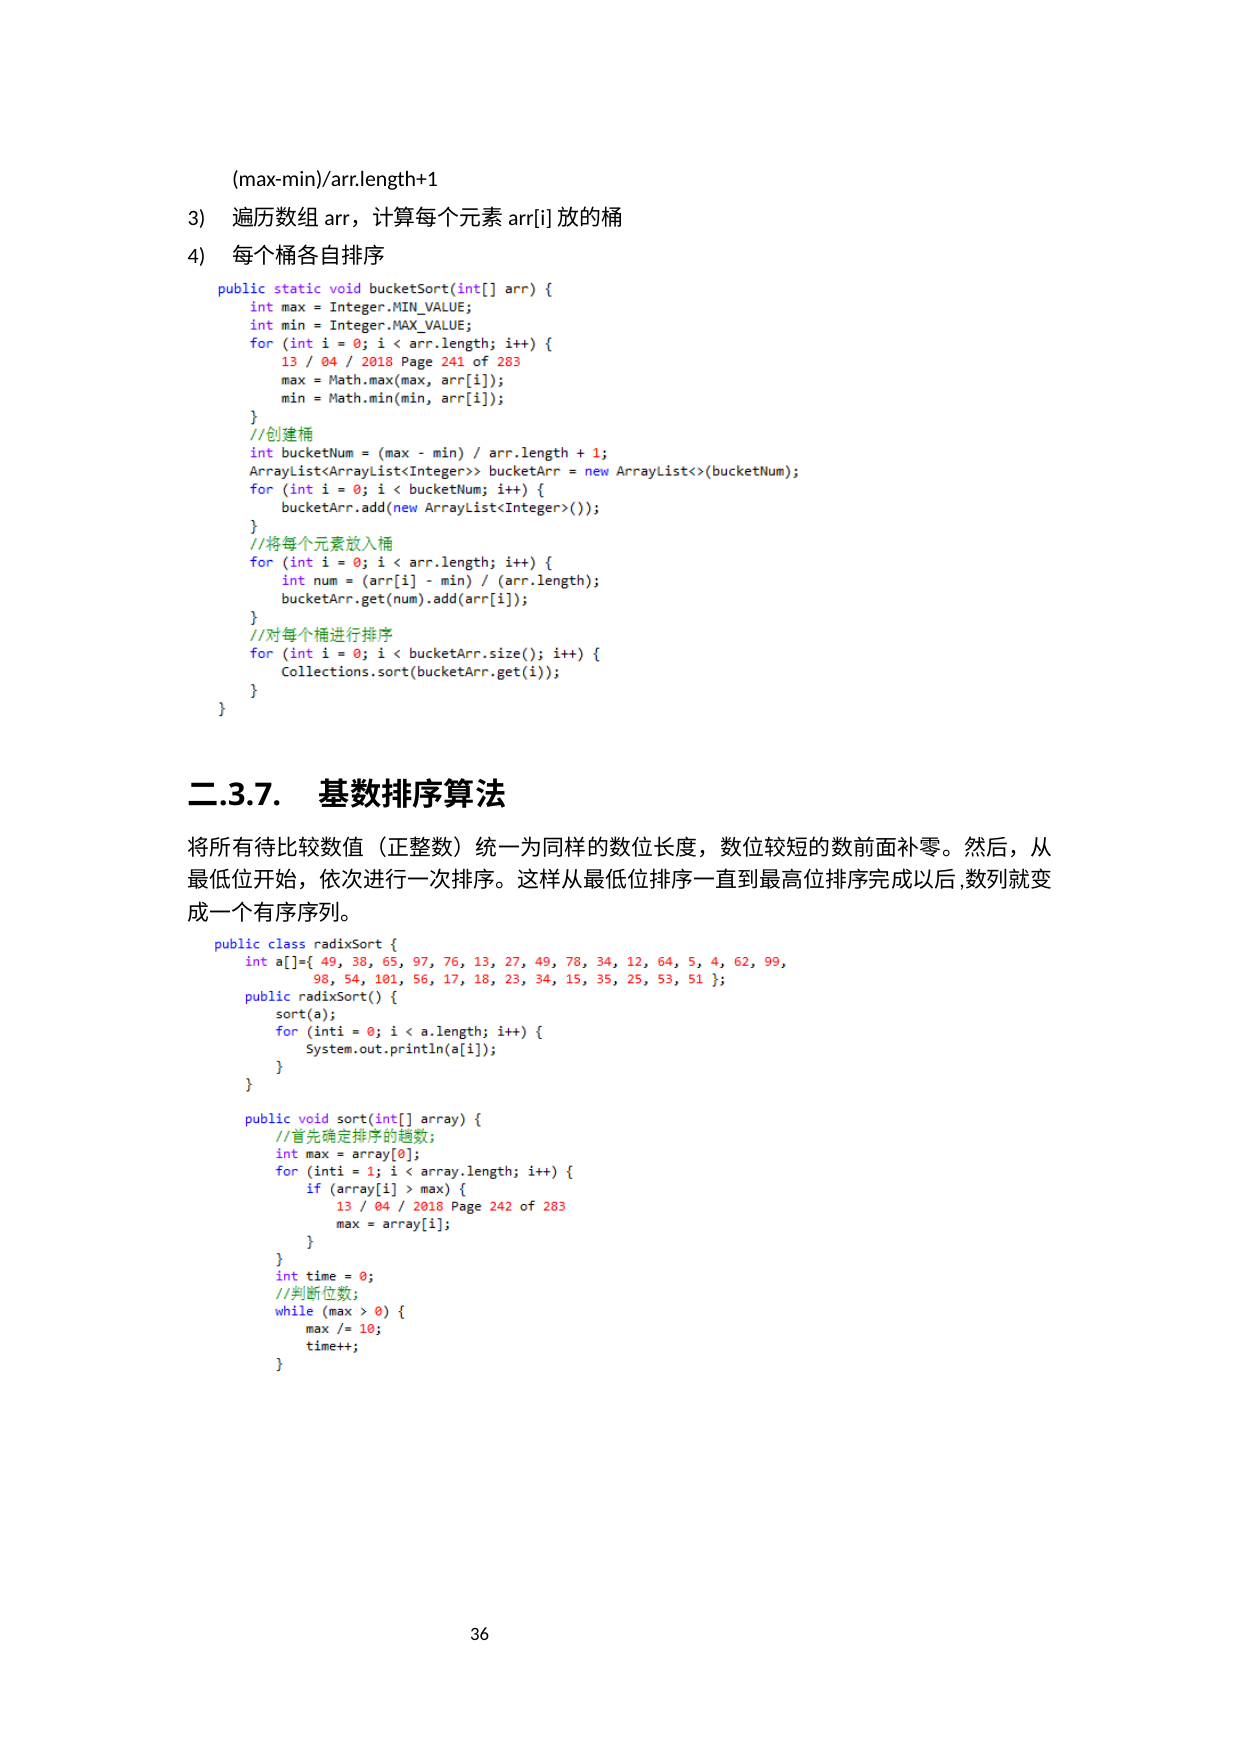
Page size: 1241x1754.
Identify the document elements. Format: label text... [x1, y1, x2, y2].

picture [187, 932, 1138, 1381]
list 遍历数组 arr，计算每个元素 arr[i] 放的桶 [187, 200, 1053, 232]
list 每个桶各自排序 [187, 237, 1053, 270]
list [187, 162, 1053, 194]
text 将所有待比较数值（正整数）统一为同样的数位长度，数位较短的数前面补零。然后，从最低位开始，依次进行一次排序。这样从最低位排序一直到最高位排序完成以后,数列就变成一个有序序列。 [187, 829, 1053, 927]
subtitle 基数排序算法 [187, 759, 1053, 824]
picture [187, 275, 972, 723]
